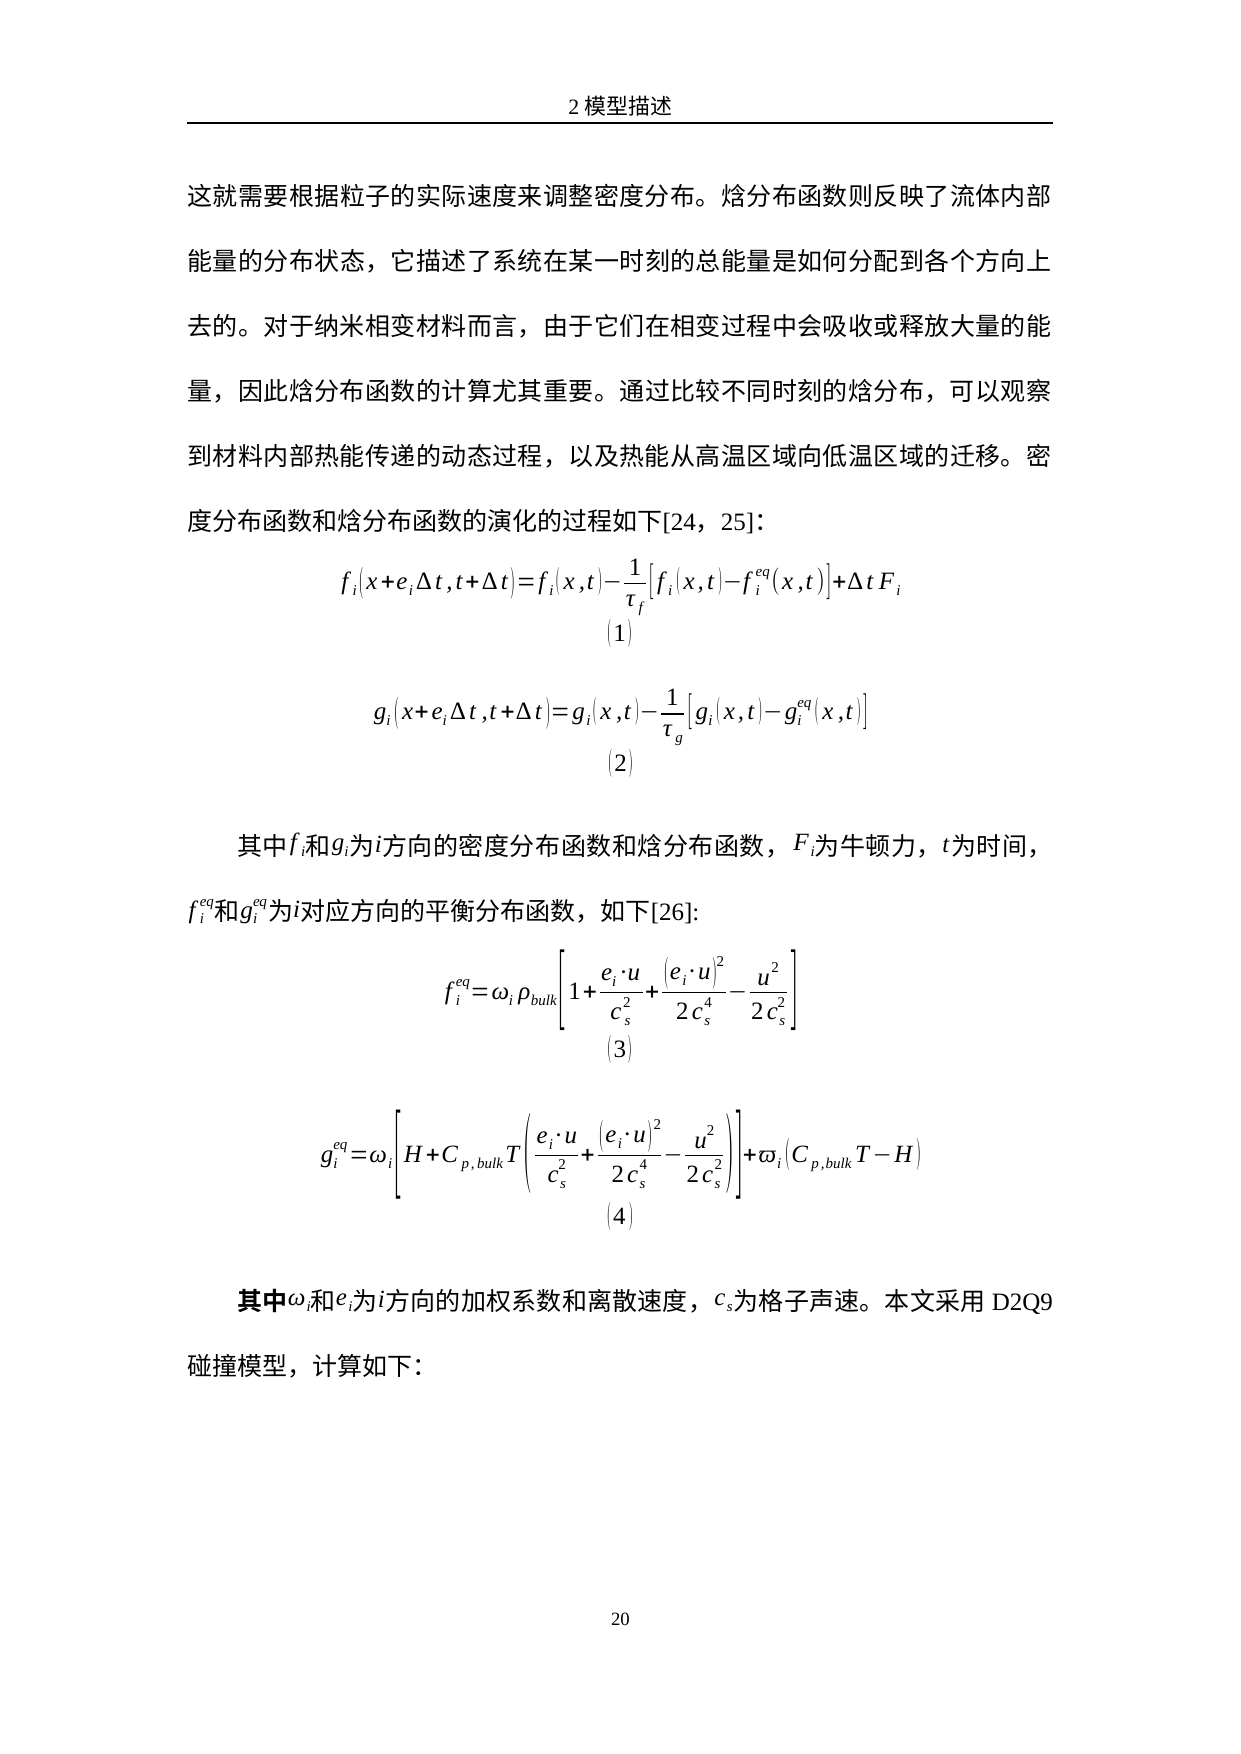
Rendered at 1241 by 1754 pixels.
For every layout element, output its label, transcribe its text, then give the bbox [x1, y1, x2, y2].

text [187, 162, 1053, 552]
text 其中和为方向的加权系数和离散速度，为格子声速。本文采用D2Q9碰撞模型，计算如下： [187, 1267, 1053, 1397]
text 其中和为方向的密度分布函数和焓分布函数，为牛顿力，为时间，和为对应方向的平衡分布函数，如下[26]: [187, 812, 1053, 942]
